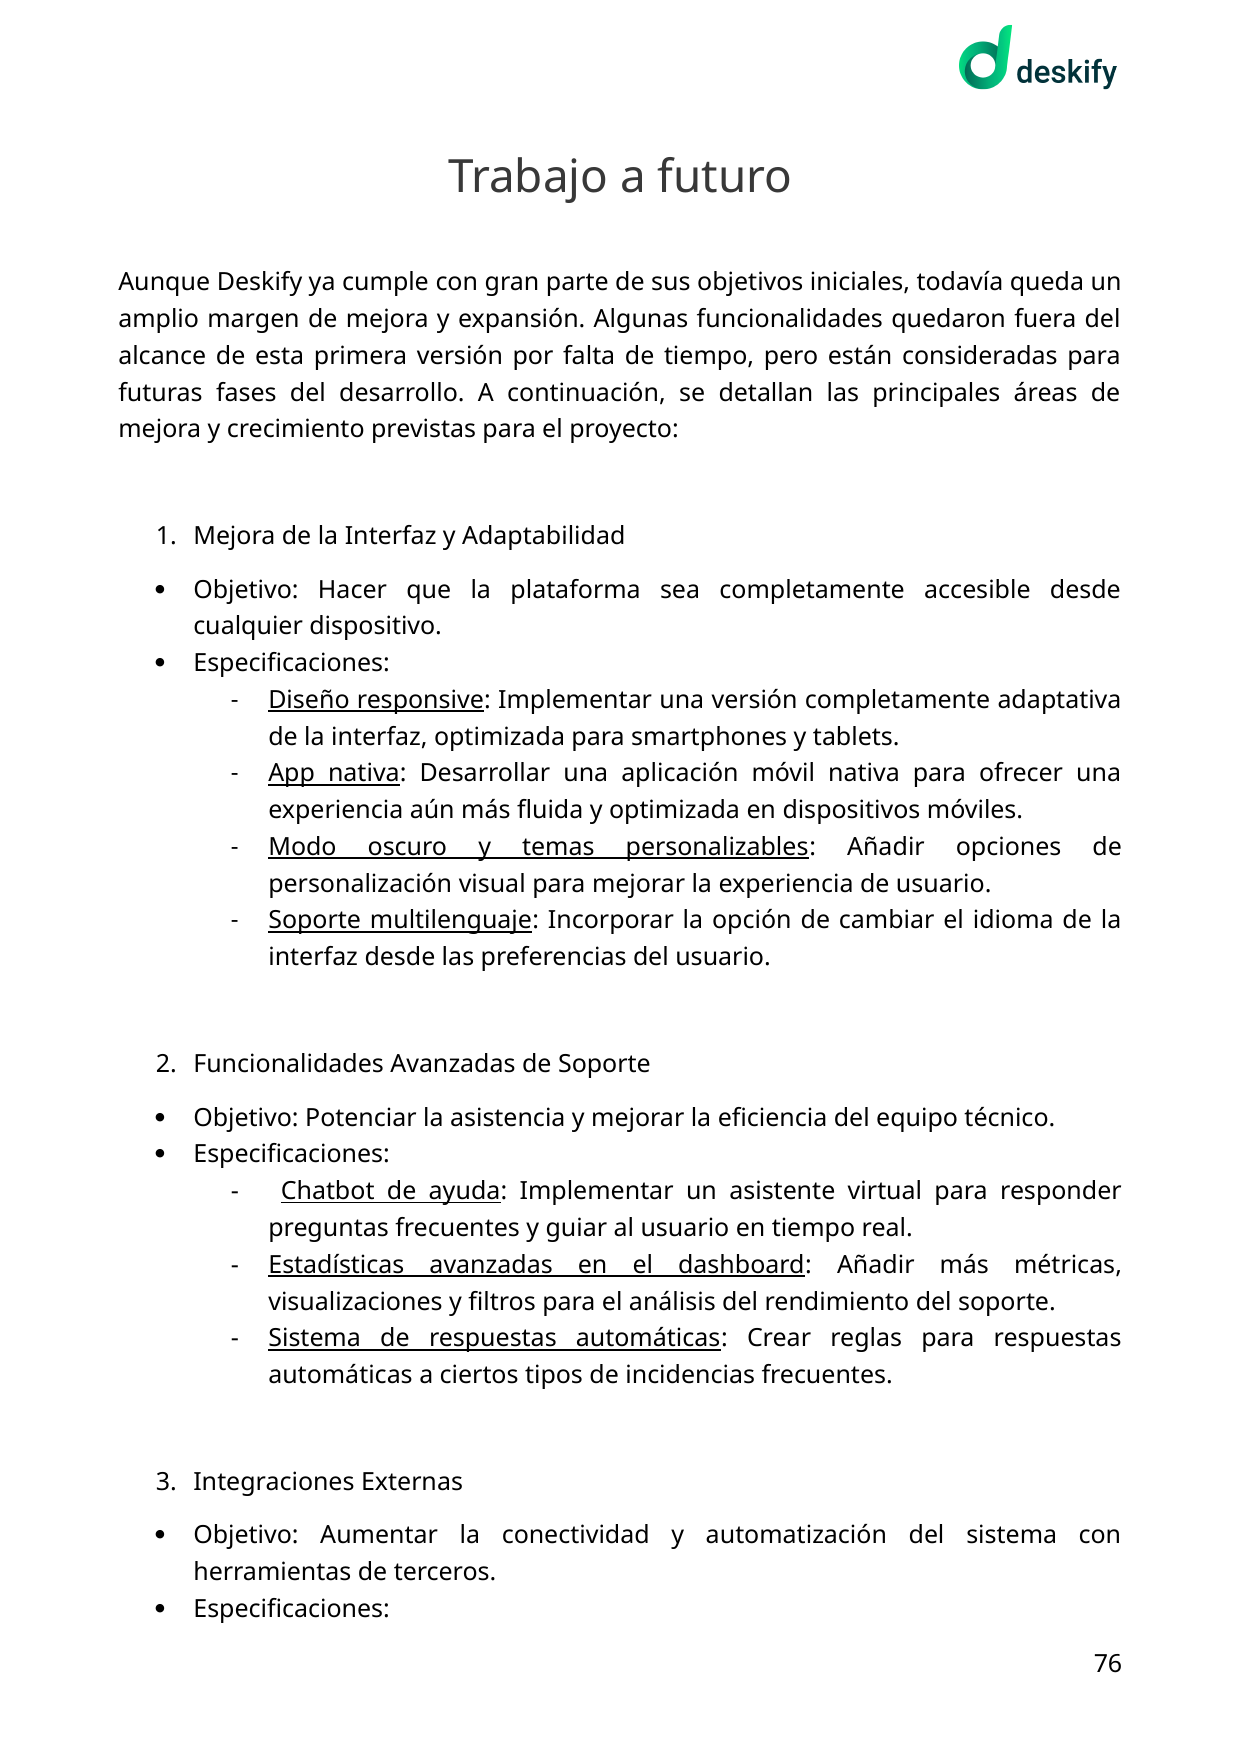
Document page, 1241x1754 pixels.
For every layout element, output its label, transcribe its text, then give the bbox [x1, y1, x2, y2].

picture [953, 22, 1127, 92]
list Especificaciones: [156, 1136, 1122, 1170]
text Aunque Deskify ya cumple con gran parte de sus objetivos iniciales, todavía queda un amplio margen de mejora y expansión. Algunas funcionalidades quedaron fuera del alcance de esta primera versión por falta de tiempo, pero están consideradas para futuras fases del desarrollo. A continuación, se detallan las principales áreas de mejora y crecimiento previstas para el proyecto: [118, 264, 1122, 445]
list Soporte multilenguaje: Incorporar la opción de cambiar el idioma de la interfaz desde las preferencias del usuario. [231, 902, 1122, 973]
subtitle Trabajo a futuro [118, 143, 1122, 206]
list Estadísticas avanzadas en el dashboard: Añadir más métricas, visualizaciones y filtros para el análisis del rendimiento del soporte. [231, 1246, 1122, 1317]
list Especificaciones: [156, 1591, 1122, 1624]
list Modo oscuro y temas personalizables: Añadir opciones de personalización visual para mejorar la experiencia de usuario. [231, 829, 1122, 899]
list Sistema de respuestas automáticas: Crear reglas para respuestas automáticas a ciertos tipos de incidencias frecuentes. [231, 1320, 1122, 1391]
list App nativa: Desarrollar una aplicación móvil nativa para ofrecer una experiencia aún más fluida y optimizada en dispositivos móviles. [231, 755, 1122, 826]
list Funcionalidades Avanzadas de Soporte [156, 1046, 1122, 1080]
list Especificaciones: [156, 645, 1122, 679]
list Diseño responsive: Implementar una versión completamente adaptativa de la interfaz, optimizada para smartphones y tablets. [231, 682, 1122, 752]
list Objetivo: Aumentar la conectividad y automatización del sistema con herramientas de terceros. [156, 1517, 1122, 1588]
list Objetivo: Hacer que la plataforma sea completamente accesible desde cualquier dispositivo. [156, 571, 1122, 642]
list Mejora de la Interfaz y Adaptabilidad [156, 518, 1122, 552]
list Chatbot de ayuda: Implementar un asistente virtual para responder preguntas frecuentes y guiar al usuario en tiempo real. [231, 1173, 1122, 1244]
list Objetivo: Potenciar la asistencia y mejorar la eficiencia del equipo técnico. [156, 1099, 1122, 1133]
list Integraciones Externas [156, 1463, 1122, 1498]
